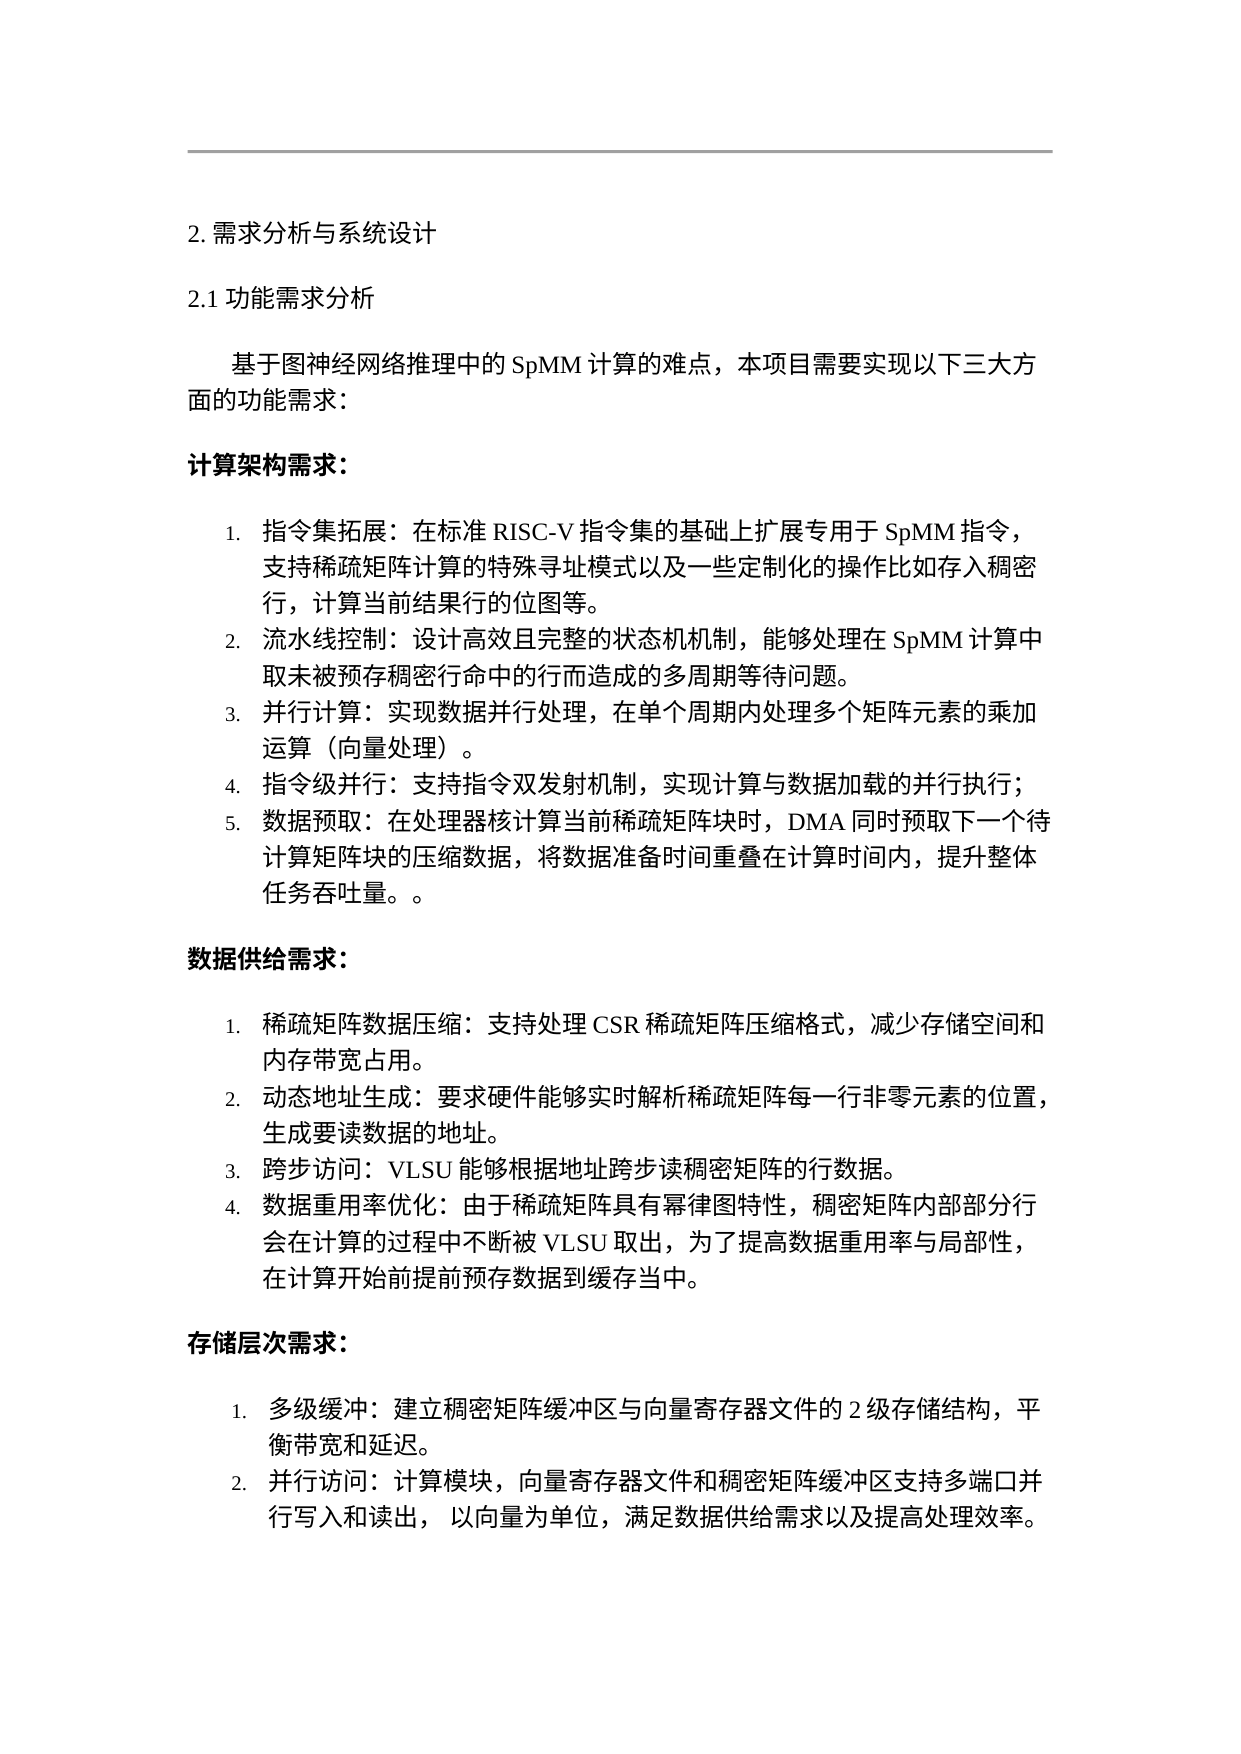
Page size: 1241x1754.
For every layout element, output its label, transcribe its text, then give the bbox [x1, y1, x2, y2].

list 数据预取：在处理器核计算当前稀疏矩阵块时，DMA同时预取下一个待计算矩阵块的压缩数据，将数据准备时间重叠在计算时间内，提升整体任务吞吐量。。 [225, 801, 1053, 910]
text 数据供给需求： [187, 939, 1053, 975]
list 多级缓冲：建立稠密矩阵缓冲区与向量寄存器文件的2级存储结构，平衡带宽和延迟。 [231, 1389, 1053, 1462]
list 指令集拓展：在标准RISC-V指令集的基础上扩展专用于SpMM指令，支持稀疏矩阵计算的特殊寻址模式以及一些定制化的操作比如存入稠密行，计算当前结果行的位图等。 [225, 511, 1053, 620]
list 跨步访问：VLSU能够根据地址跨步读稠密矩阵的行数据。 [225, 1149, 1053, 1186]
list 指令级并行：支持指令双发射机制，实现计算与数据加载的并行执行； [225, 765, 1053, 801]
subtitle 2. 需求分析与系统设计 [187, 213, 1053, 249]
list 并行计算：实现数据并行处理，在单个周期内处理多个矩阵元素的乘加运算（向量处理）。 [225, 692, 1053, 765]
text 计算架构需求： [187, 446, 1053, 482]
list 数据重用率优化：由于稀疏矩阵具有幂律图特性，稠密矩阵内部部分行会在计算的过程中不断被VLSU取出，为了提高数据重用率与局部性，在计算开始前提前预存数据到缓存当中。 [225, 1186, 1053, 1294]
subtitle 2.1 功能需求分析 [187, 279, 1053, 315]
text 存储层次需求： [187, 1324, 1053, 1360]
list 流水线控制：设计高效且完整的状态机机制，能够处理在SpMM计算中取未被预存稠密行命中的行而造成的多周期等待问题。 [225, 620, 1053, 692]
text 基于图神经网络推理中的SpMM计算的难点，本项目需要实现以下三大方面的功能需求： [187, 344, 1053, 417]
list 动态地址生成：要求硬件能够实时解析稀疏矩阵每一行非零元素的位置，生成要读数据的地址。 [225, 1077, 1053, 1149]
list 稀疏矩阵数据压缩：支持处理CSR稀疏矩阵压缩格式，减少存储空间和内存带宽占用。 [225, 1004, 1053, 1077]
list 并行访问：计算模块，向量寄存器文件和稠密矩阵缓冲区支持多端口并行写入和读出， 以向量为单位，满足数据供给需求以及提高处理效率。 [231, 1462, 1053, 1534]
